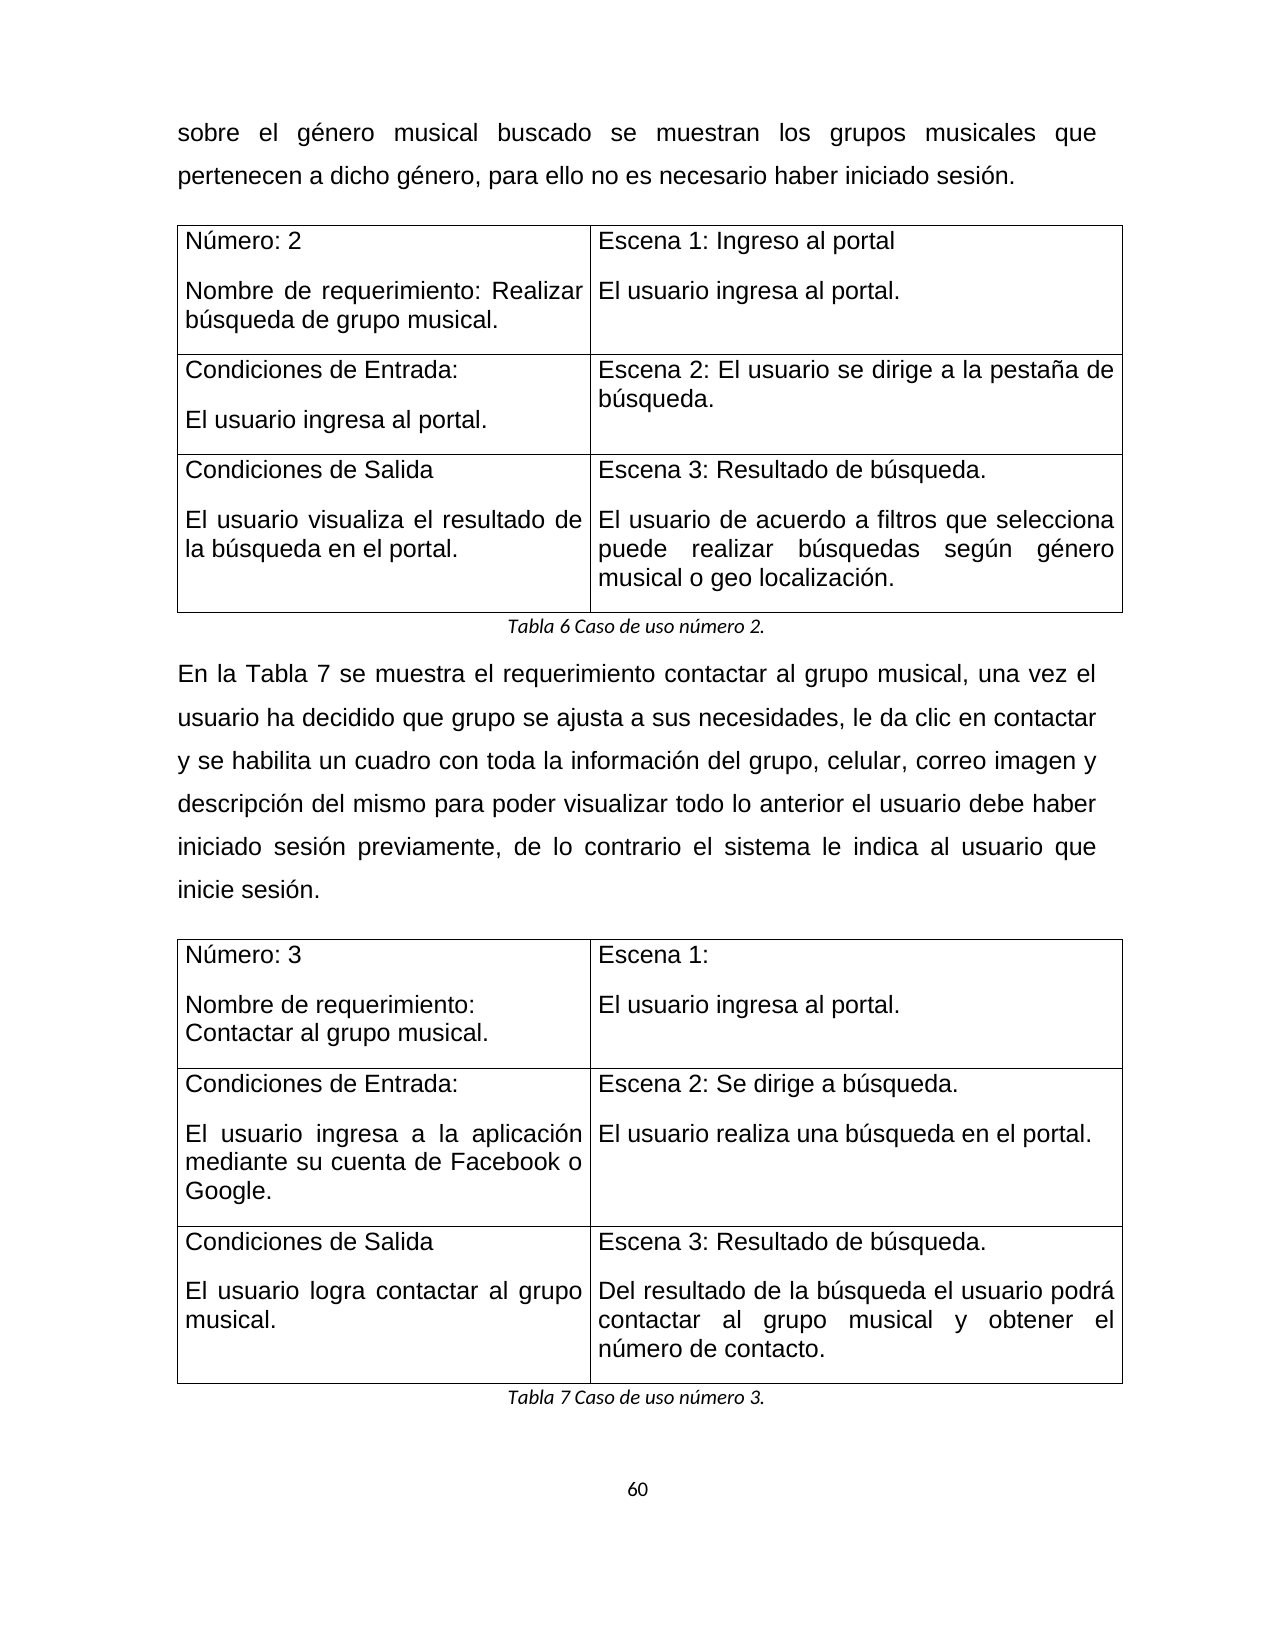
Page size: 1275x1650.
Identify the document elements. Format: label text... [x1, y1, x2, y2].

table_cell Condiciones de Salida El usuario logra contactar al grupo musical. [178, 1227, 590, 1383]
table_cell Escena 3: Resultado de búsqueda. El usuario de acuerdo a filtros que selecciona puede realizar búsquedas según género musical o geo localización. [591, 455, 1122, 612]
text Tabla 6 Caso de uso número 2. [177, 613, 1098, 638]
text Tabla 7 Caso de uso número 3. [177, 1384, 1098, 1410]
table_cell Condiciones de Entrada: El usuario ingresa a la aplicación mediante su cuenta de Facebook o Google. [178, 1069, 590, 1226]
table_cell Escena 3: Resultado de búsqueda. Del resultado de la búsqueda el usuario podrá contactar al grupo musical y obtener el número de contacto. [591, 1227, 1122, 1383]
table_header Escena 1: El usuario ingresa al portal. [591, 940, 1122, 1068]
table_cell Escena 2: Se dirige a búsqueda. El usuario realiza una búsqueda en el portal. [591, 1069, 1122, 1226]
table_header Escena 1: Ingreso al portal El usuario ingresa al portal. [591, 226, 1122, 354]
text En la Tabla 7 se muestra el requerimiento contactar al grupo musical, una vez el usuario ha decidido que grupo se ajusta a sus necesidades, le da clic en contactar y se habilita un cuadro con toda la información del grupo, celular, correo imagen y descripción del mismo para poder visualizar todo lo anterior el usuario debe haber iniciado sesión previamente, de lo contrario el sistema le indica al usuario que inicie sesión. [177, 659, 1098, 904]
table_header Número: 3 Nombre de requerimiento: Contactar al grupo musical. [178, 940, 590, 1068]
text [177, 118, 1098, 190]
table_cell Condiciones de Salida El usuario visualiza el resultado de la búsqueda en el portal. [178, 455, 590, 612]
table_cell Escena 2: El usuario se dirige a la pestaña de búsqueda. [591, 355, 1122, 454]
table_cell Condiciones de Entrada: El usuario ingresa al portal. [178, 355, 590, 454]
table_header Número: 2 Nombre de requerimiento: Realizar búsqueda de grupo musical. [178, 226, 590, 354]
